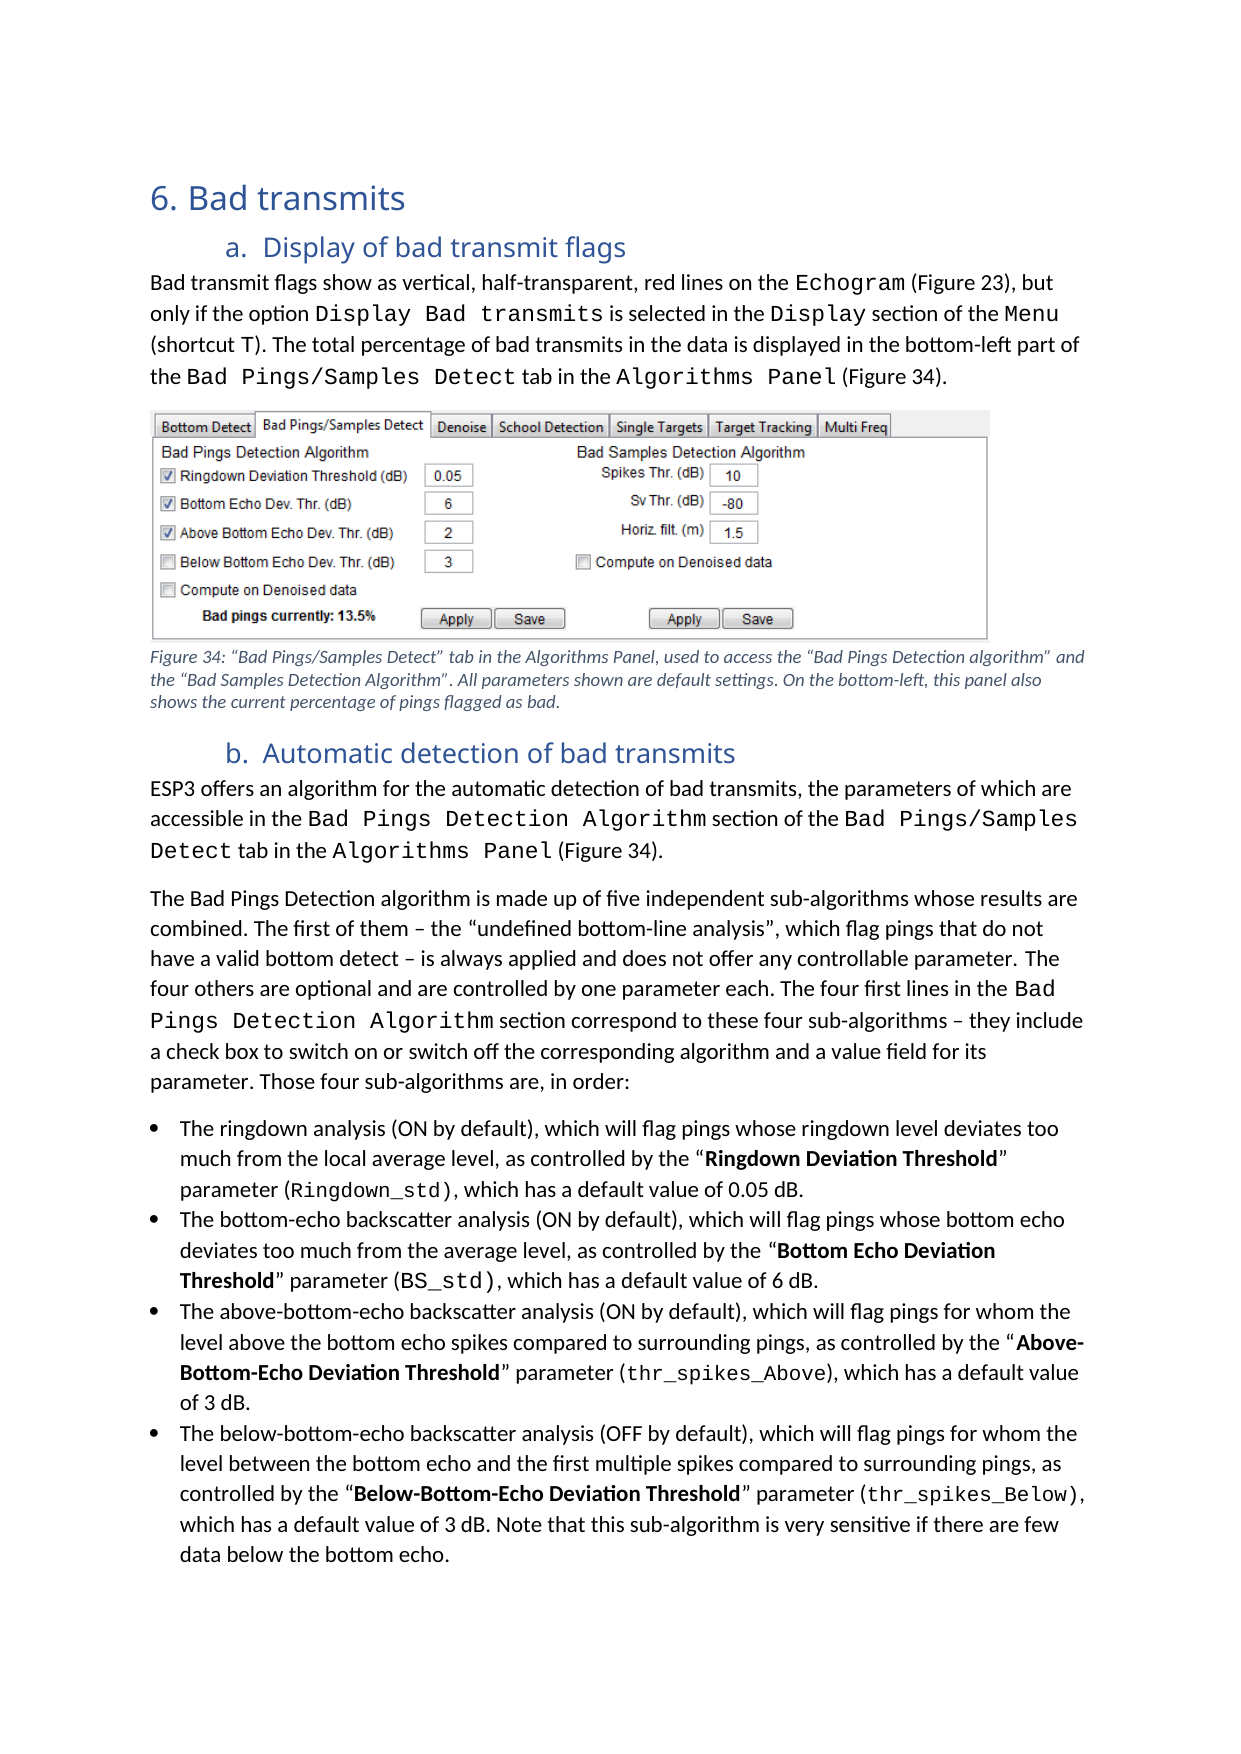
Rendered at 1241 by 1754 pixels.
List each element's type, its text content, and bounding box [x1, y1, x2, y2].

list The bottom-echo backscatter analysis (ON by default), which will flag pings whose bottom echo deviates too much from the average level, as controlled by the “Bottom Echo Deviation Threshold” parameter (BS_std), which has a default value of 6 dB. [150, 1206, 1090, 1295]
subtitle Automatic detection of bad transmits [225, 734, 1090, 771]
text The Bad Pings Detection algorithm is made up of five independent sub-algorithms whose results are combined. The first of them – the “undefined bottom-line analysis”, which flag pings that do not have a valid bottom detect – is always applied and does not offer any controllable parameter. The four others are optional and are controlled by one parameter each. The four first lines in the Bad Pings Detection Algorithm section correspond to these four sub-algorithms – they include a check box to switch on or switch off the corresponding algorithm and a value field for its parameter. Those four sub-algorithms are, in order: [150, 884, 1090, 1096]
subtitle Display of bad transmit flags [225, 228, 1090, 265]
subtitle Bad transmits [150, 175, 1090, 220]
list The below-bottom-echo backscatter analysis (OFF by default), which will flag pings for whom the level between the bottom echo and the first multiple spikes compared to surrounding pings, as controlled by the “Below-Bottom-Echo Deviation Threshold” parameter (thr_spikes_Below), which has a default value of 3 dB. Note that this sub-algorithm is very sensitive if there are few data below the bottom echo. [150, 1419, 1090, 1568]
list The ringdown analysis (ON by default), which will flag pings whose ringdown level deviates too much from the local average level, as controlled by the “Ringdown Deviation Threshold” parameter (Ringdown_std), which has a default value of 0.05 dB. [150, 1114, 1090, 1203]
list The above-bottom-echo backscatter analysis (ON by default), which will flag pings for whom the level above the bottom echo spikes compared to surrounding pings, as controlled by the “Above-Bottom-Echo Deviation Threshold” parameter (thr_spikes_Above), which has a default value of 3 dB. [150, 1297, 1090, 1417]
text ESP3 offers an algorithm for the automatic detection of bad transmits, the parameters of which are accessible in the Bad Pings Detection Algorithm section of the Bad Pings/Samples Detect tab in the Algorithms Panel (Figure 34). [150, 774, 1090, 865]
text Bad transmit flags show as vertical, half-transparent, red lines on the Echogram (Figure 23), but only if the option Display Bad transmits is selected in the Display section of the Menu (shortcut T). The total percentage of bad transmits in the data is displayed in the bottom-left part of the Bad Pings/Samples Detect tab in the Algorithms Panel (Figure 34). [150, 268, 1090, 391]
picture [150, 410, 990, 643]
